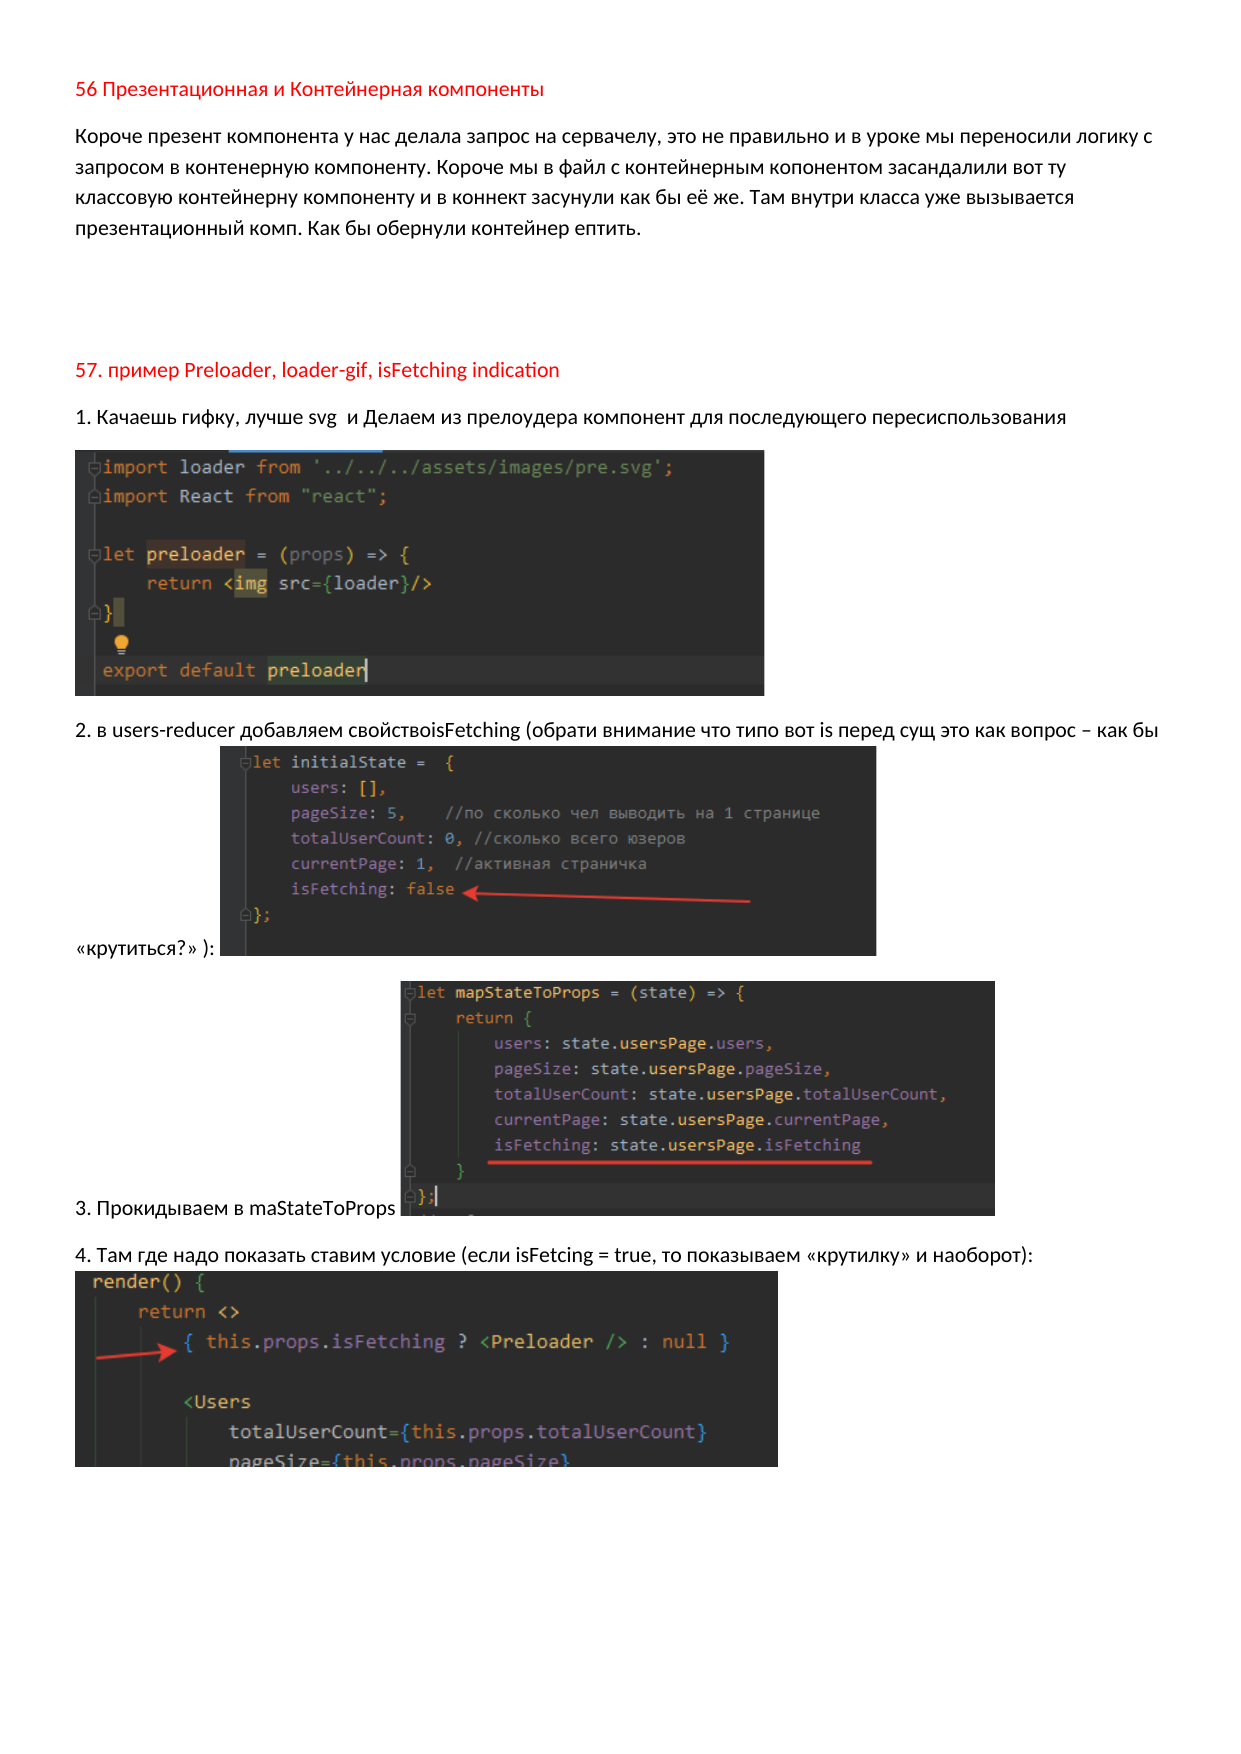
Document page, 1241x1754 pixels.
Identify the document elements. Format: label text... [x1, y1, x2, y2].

text 1. Качаешь гифку, лучше svg и Делаем из прелоудера компонент для последующего пересиспользования [75, 403, 1165, 430]
text Короче презент компонента у нас делала запрос на сервачелу, это не правильно и в уроке мы переносили логику с запросом в контенерную компоненту. Короче мы в файл с контейнерным копонентом засандалили вот ту классовую контейнерну компоненту и в коннект засунули как бы её же. Там внутри класса уже вызывается презентационный комп. Как бы обернули контейнер ептить. [75, 122, 1165, 241]
picture [220, 746, 877, 956]
text 57. пример Preloader, loader-gif, isFetching indication [75, 356, 1165, 383]
picture [400, 981, 995, 1216]
text 56 Презентационная и Контейнерная компоненты [75, 75, 1165, 102]
picture [75, 1271, 778, 1467]
picture [75, 450, 765, 696]
